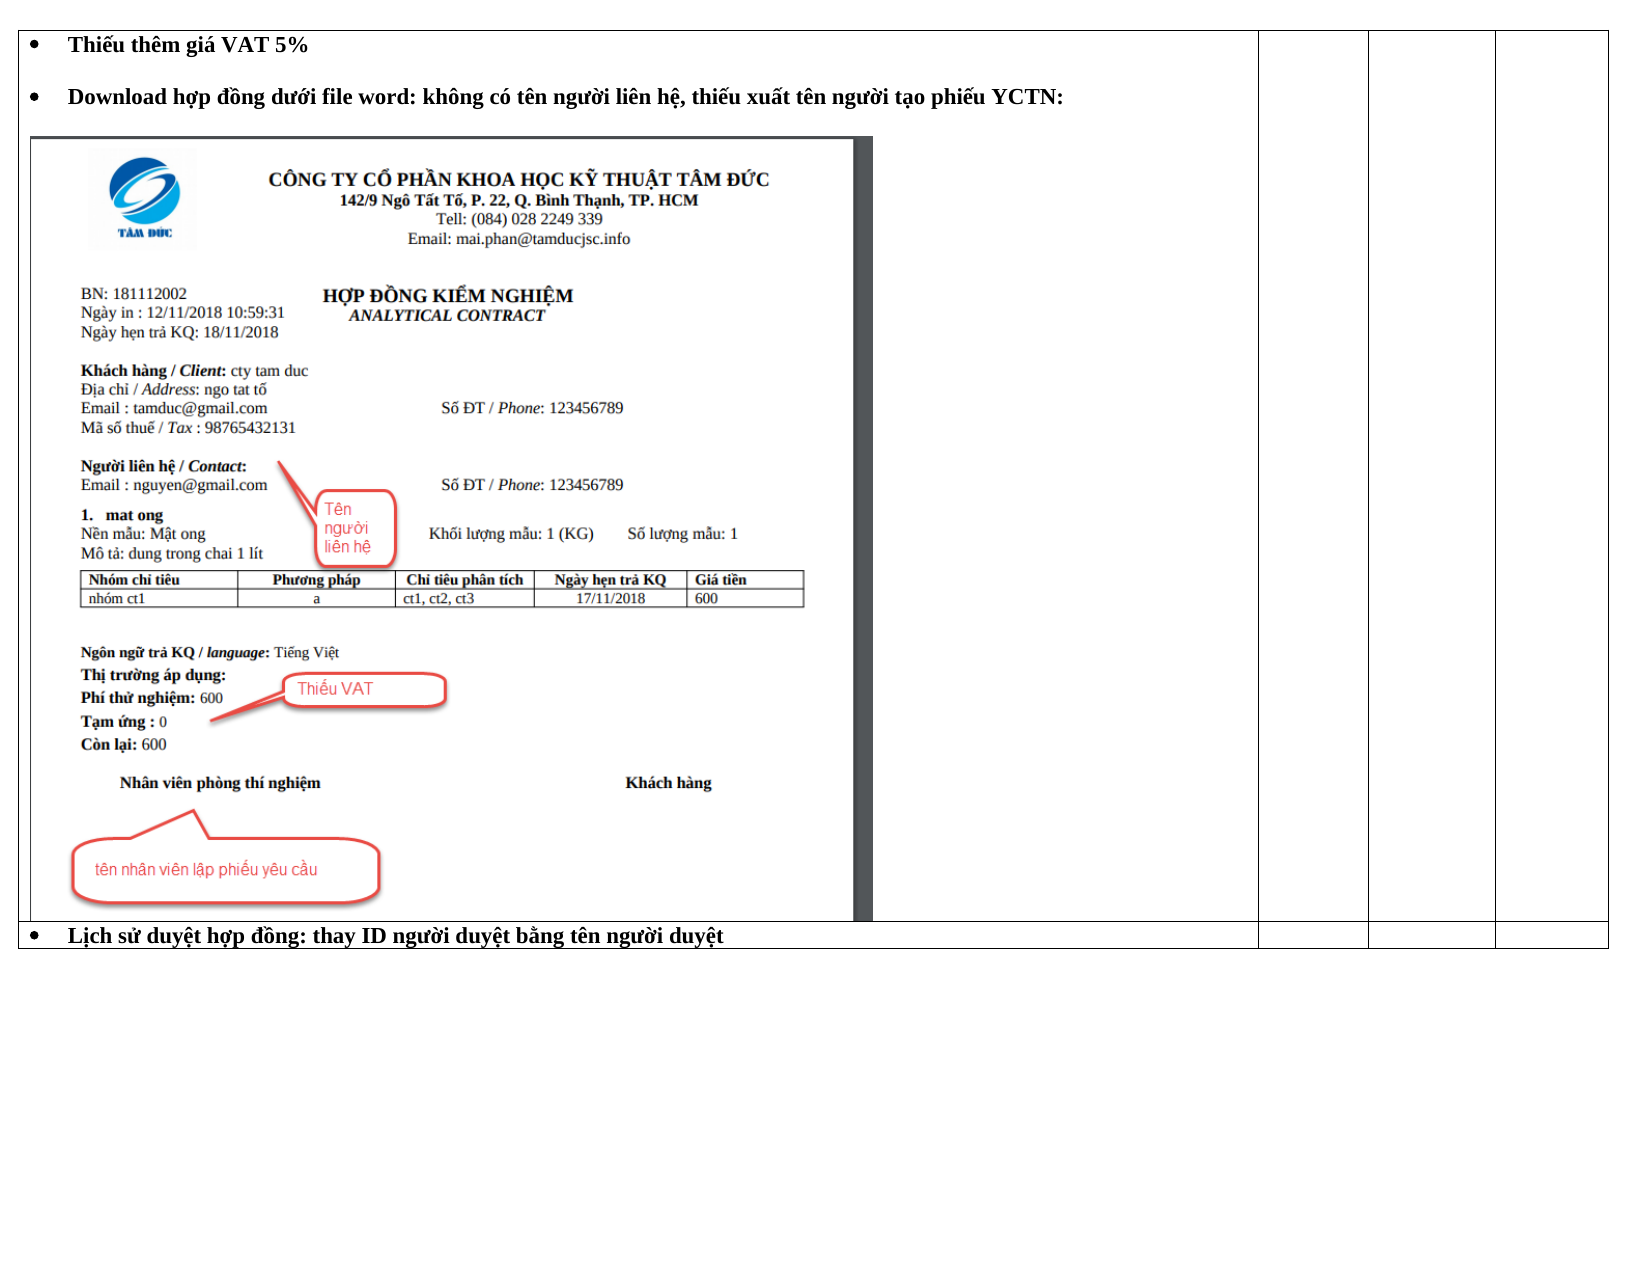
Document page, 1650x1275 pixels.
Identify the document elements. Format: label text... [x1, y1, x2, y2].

picture [30, 136, 873, 921]
table_cell [1496, 31, 1608, 921]
table_cell [1496, 922, 1608, 948]
table_cell [1369, 31, 1495, 921]
table_cell [1259, 922, 1368, 948]
table_cell Thiếu thêm giá VAT 5% Download hợp đồng dưới file word: không có tên người liên hệ, thiếu xuất tên người tạo phiếu YCTN: [19, 31, 1258, 921]
table_cell [1369, 922, 1495, 948]
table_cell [19, 922, 1258, 948]
table_cell [1259, 31, 1368, 921]
